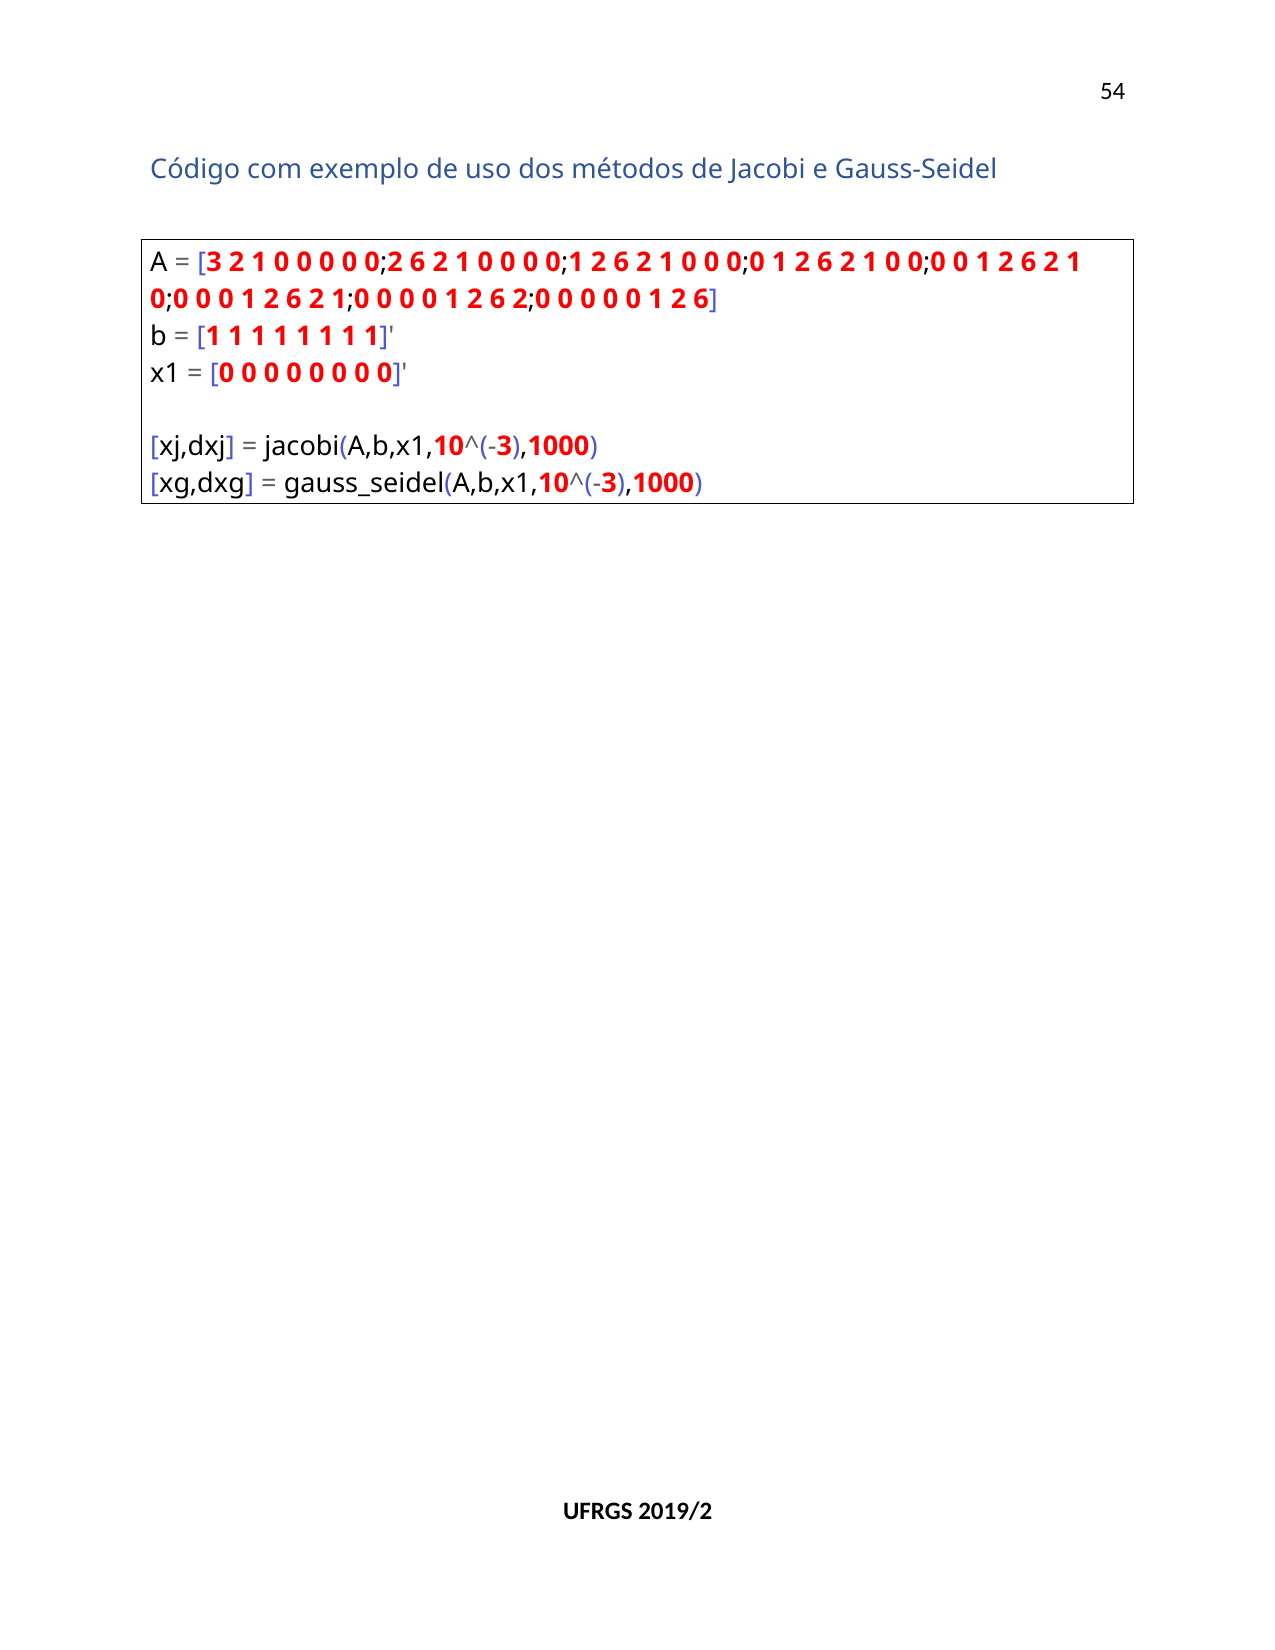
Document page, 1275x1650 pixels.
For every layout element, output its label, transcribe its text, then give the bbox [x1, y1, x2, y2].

text A = [3 2 1 0 0 0 0 0;2 6 2 1 0 0 0 0;1 2 6 2 1 0 0 0;0 1 2 6 2 1 0 0;0 0 1 2 6 2 1 0;0 0 0 1 2 6 2 1;0 0 0 0 1 2 6 2;0 0 0 0 0 1 2 6] [142, 240, 1133, 316]
text b = [1 1 1 1 1 1 1 1]' [150, 316, 1125, 353]
text x1 = [0 0 0 0 0 0 0 0]' [150, 353, 1125, 390]
text [xj,dxj] = jacobi(A,b,x1,10^(-3),1000) [150, 427, 1125, 461]
text [xg,dxg] = gauss_seidel(A,b,x1,10^(-3),1000) [142, 461, 1133, 503]
subtitle Código com exemplo de uso dos métodos de Jacobi e Gauss-Seidel [150, 150, 1125, 187]
